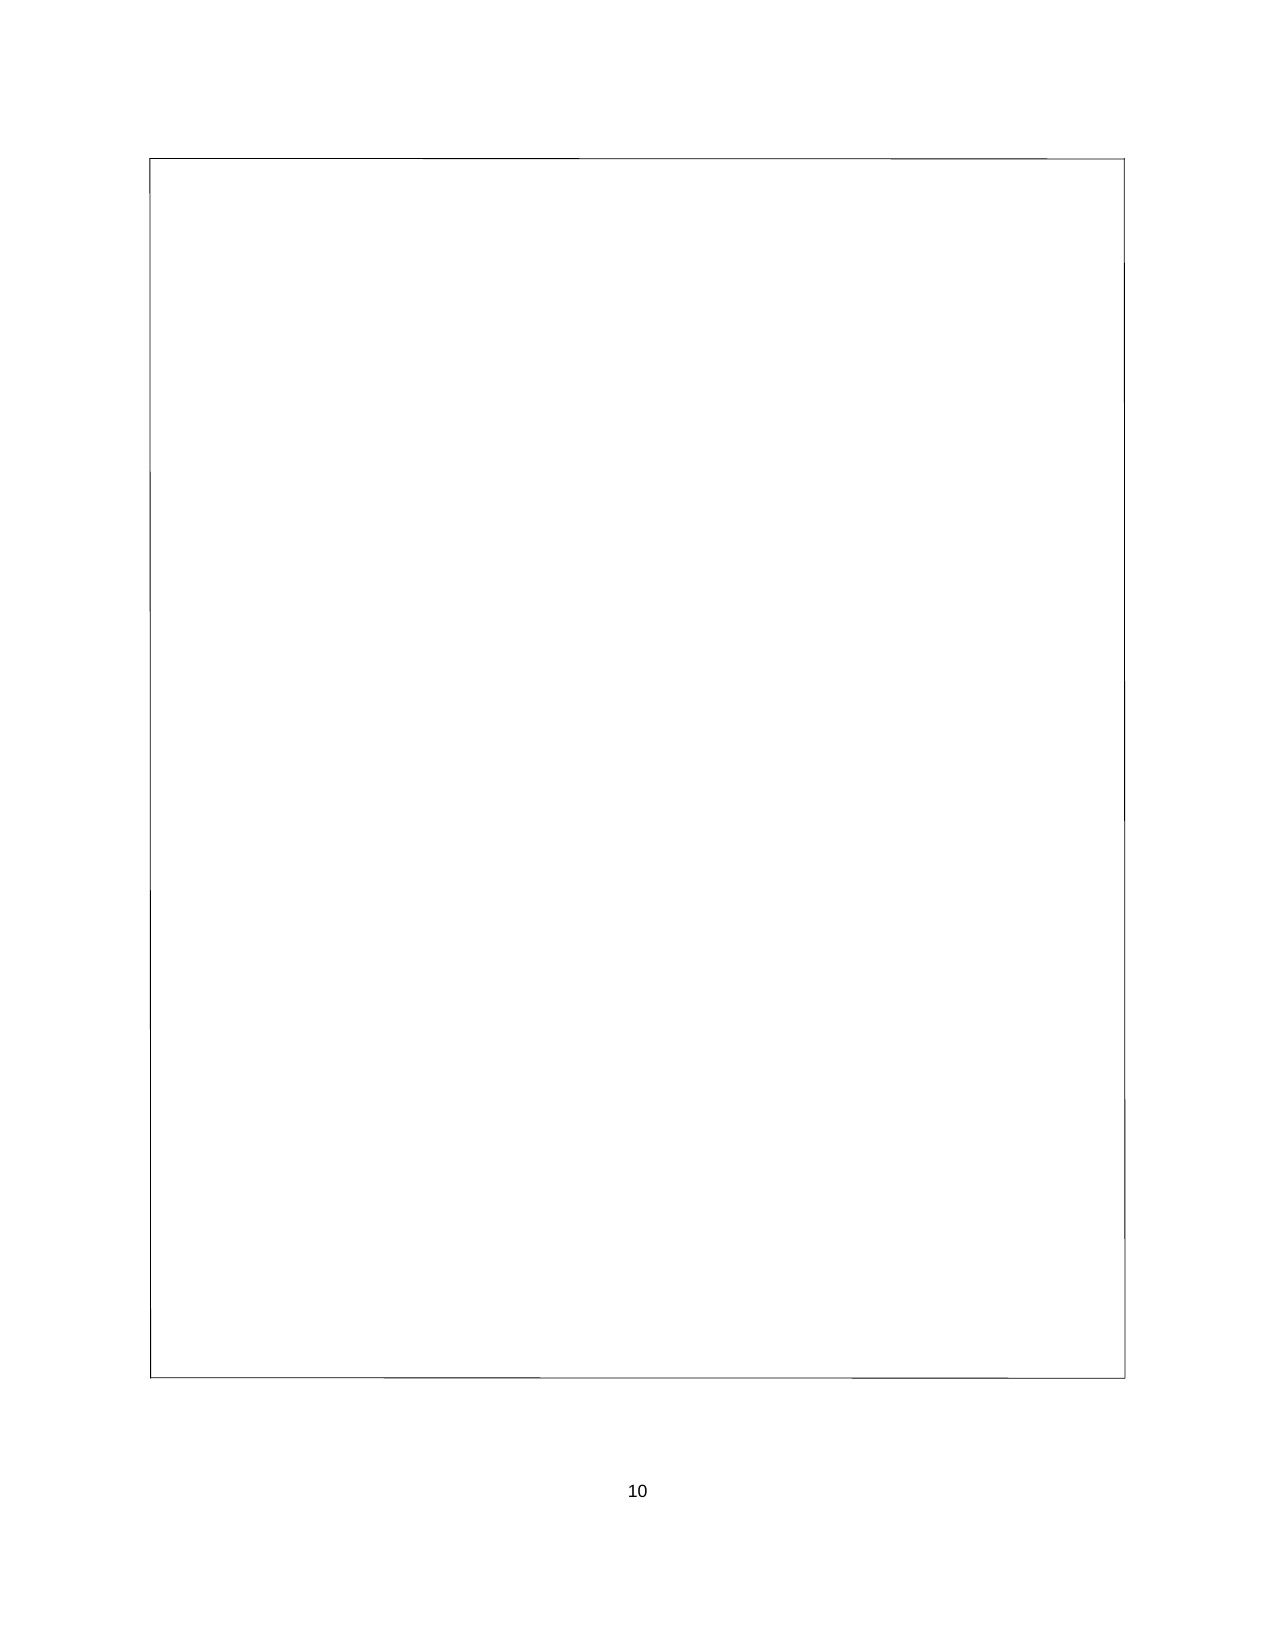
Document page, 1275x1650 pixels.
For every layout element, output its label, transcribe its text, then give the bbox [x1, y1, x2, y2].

text 10 [150, 1481, 1125, 1501]
